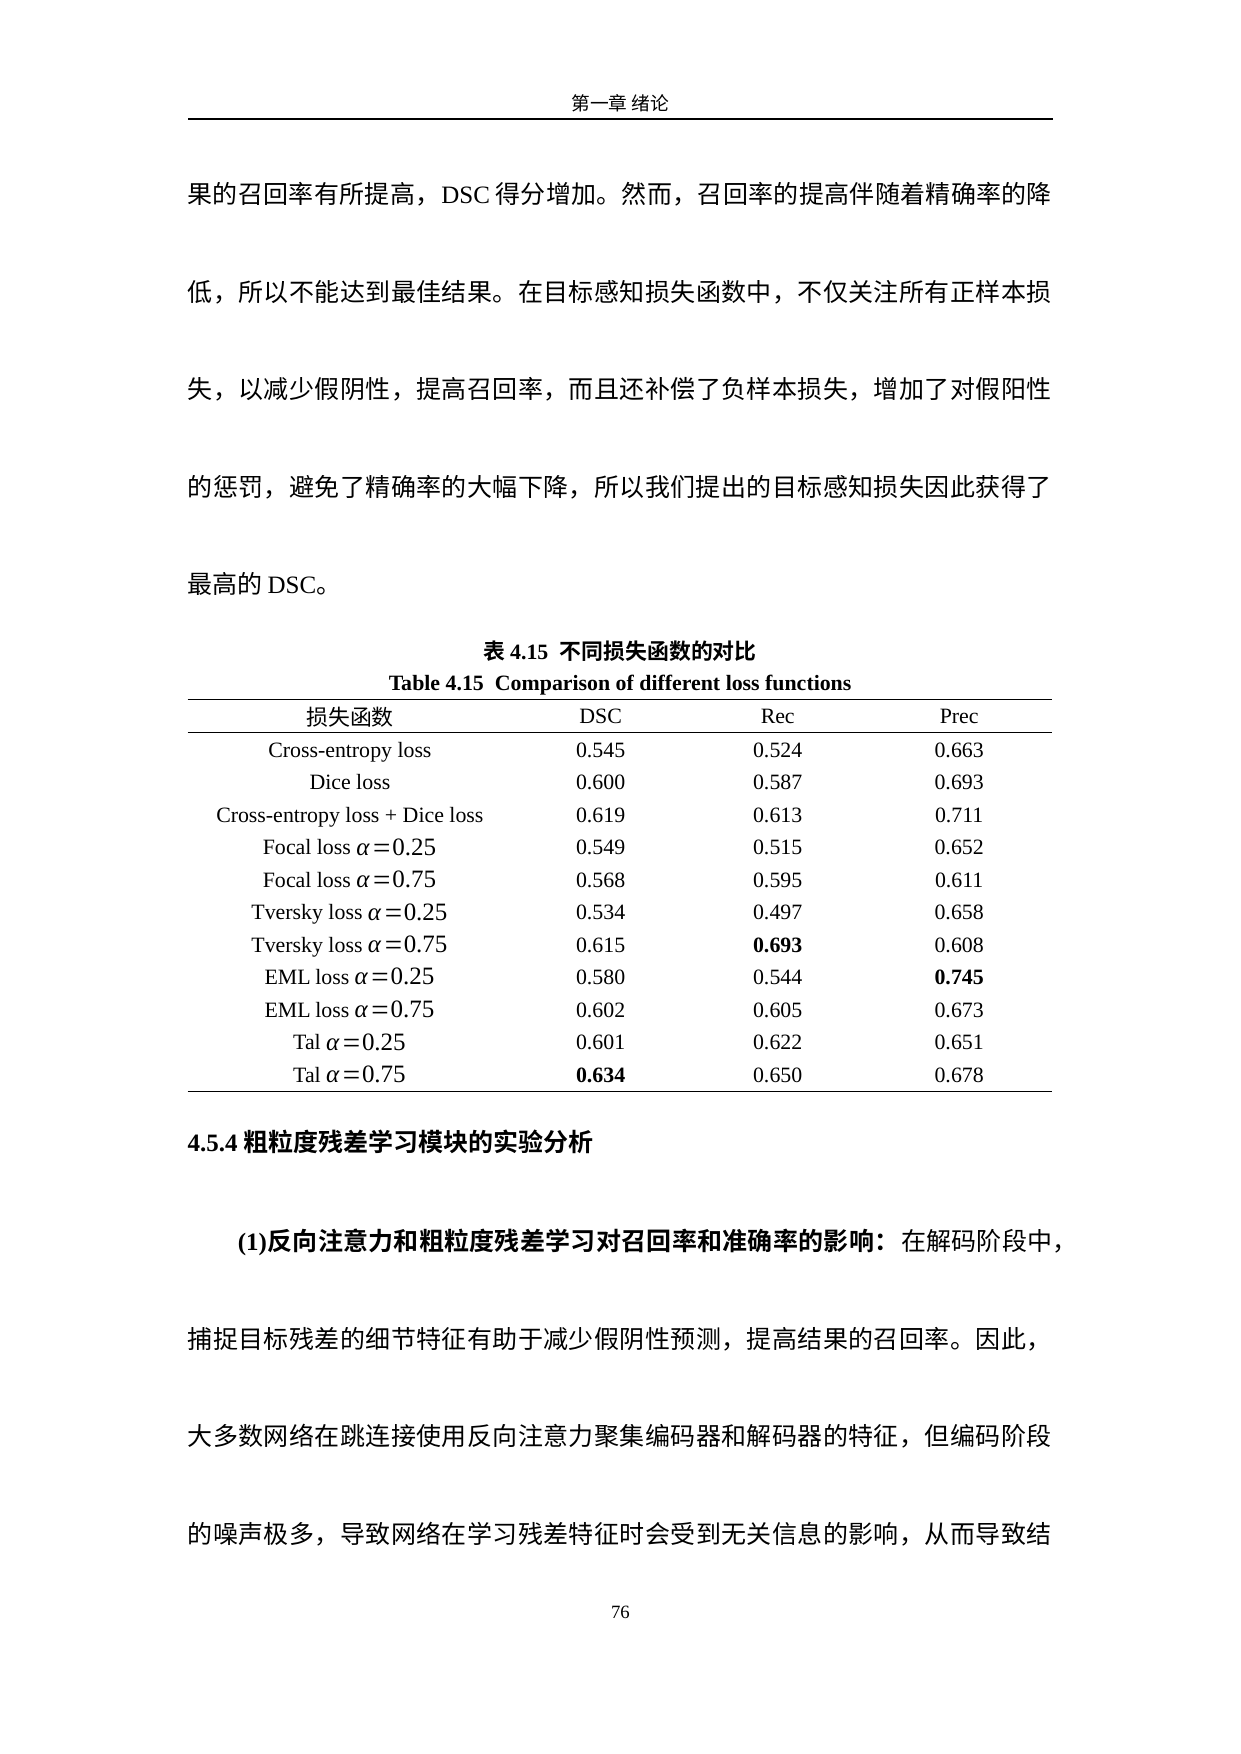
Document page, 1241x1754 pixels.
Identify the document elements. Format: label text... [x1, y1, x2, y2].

table_cell 0.693 [689, 928, 866, 961]
subtitle 4.5.4 粗粒度残差学习模块的实验分析 [187, 1108, 1053, 1173]
table_cell 0.605 [689, 993, 866, 1026]
table_cell 0.545 [512, 733, 689, 766]
table_cell 0.745 [866, 961, 1052, 993]
table_cell 0.601 [512, 1026, 689, 1058]
table_cell 0.568 [512, 863, 689, 896]
table_cell 0.544 [689, 961, 866, 993]
table_cell 0.524 [689, 733, 866, 766]
table_cell 0.613 [689, 798, 866, 831]
table_cell 0.619 [512, 798, 689, 831]
table_cell 0.600 [512, 766, 689, 798]
table_cell Dice loss [188, 766, 512, 798]
table_cell 0.602 [512, 993, 689, 1026]
table_cell Focal loss [188, 863, 512, 896]
table_cell 0.587 [689, 766, 866, 798]
table_cell 0.497 [689, 896, 866, 928]
table_header DSC [512, 700, 689, 732]
table_cell Tversky loss [188, 896, 512, 928]
table_cell 0.650 [689, 1058, 866, 1091]
table_header 损失函数 [188, 700, 512, 732]
table_cell 0.615 [512, 928, 689, 961]
table_cell Tversky loss [188, 928, 512, 961]
table_cell 0.693 [866, 766, 1052, 798]
table_cell EML loss [188, 961, 512, 993]
table_cell 0.658 [866, 896, 1052, 928]
table_cell 0.673 [866, 993, 1052, 1026]
table_cell 0.534 [512, 896, 689, 928]
table_cell 0.608 [866, 928, 1052, 961]
table_cell 0.678 [866, 1058, 1052, 1091]
table_cell 0.663 [866, 733, 1052, 766]
table_cell Cross-entropy loss + Dice loss [188, 798, 512, 831]
table_cell 0.651 [866, 1026, 1052, 1058]
table_cell 0.595 [689, 863, 866, 896]
table_cell 0.652 [866, 831, 1052, 863]
table_cell Tal [188, 1058, 512, 1091]
table_cell 0.622 [689, 1026, 866, 1058]
table_cell 0.580 [512, 961, 689, 993]
table_cell EML loss [188, 993, 512, 1026]
table_cell Focal loss [188, 831, 512, 863]
table_cell 0.711 [866, 798, 1052, 831]
table_cell 0.634 [512, 1058, 689, 1091]
table_cell Tal [188, 1026, 512, 1058]
table_cell 0.549 [512, 831, 689, 863]
table_cell Cross-entropy loss [188, 733, 512, 766]
table_cell 0.611 [866, 863, 1052, 896]
table_cell 0.515 [689, 831, 866, 863]
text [187, 160, 1053, 615]
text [187, 1207, 1053, 1565]
table_header Rec [689, 700, 866, 732]
table_header Prec [866, 700, 1052, 732]
